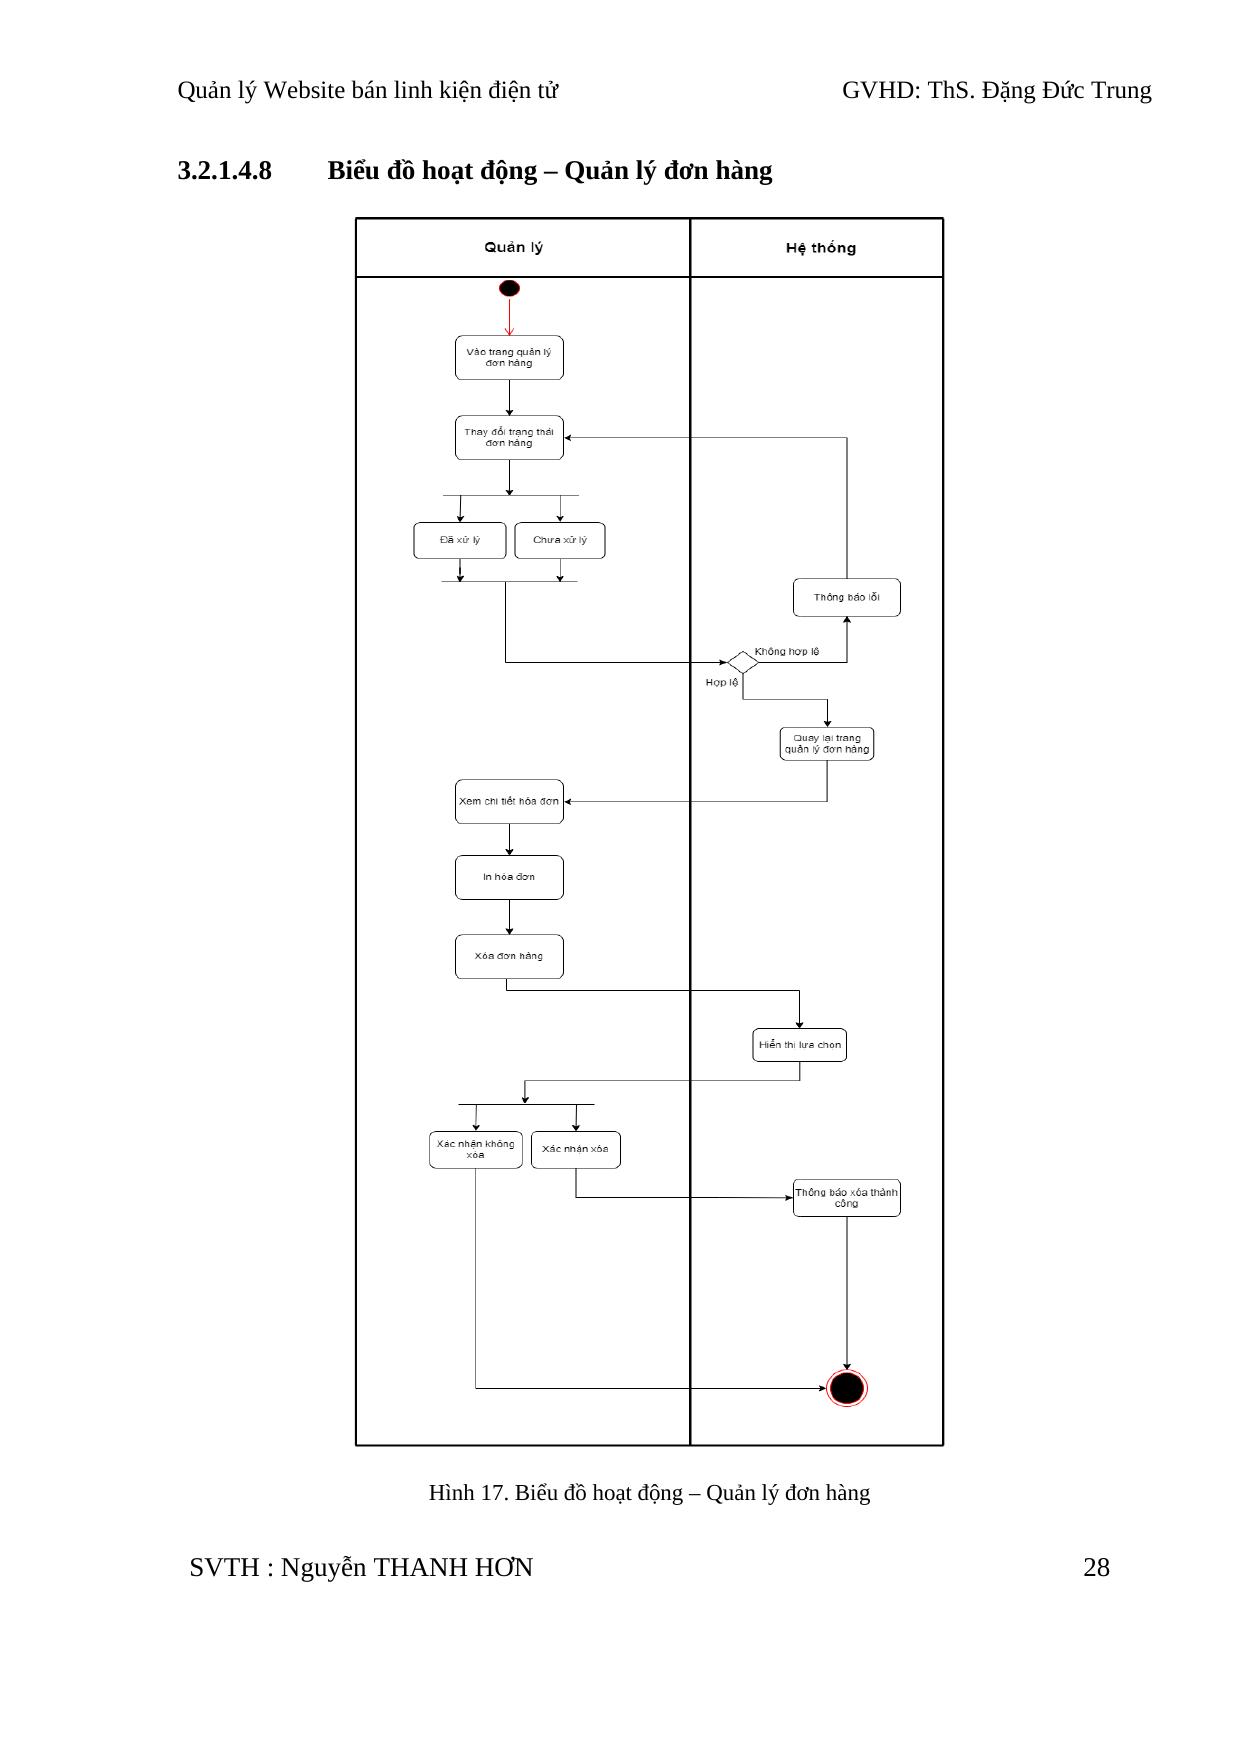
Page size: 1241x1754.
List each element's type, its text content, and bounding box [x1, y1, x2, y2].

text Hình 17. Biểu đồ hoạt động – Quản lý đơn hàng [177, 1479, 1122, 1506]
picture [354, 217, 945, 1447]
subtitle Biểu đồ hoạt động – Quản lý đơn hàng [177, 154, 1122, 185]
